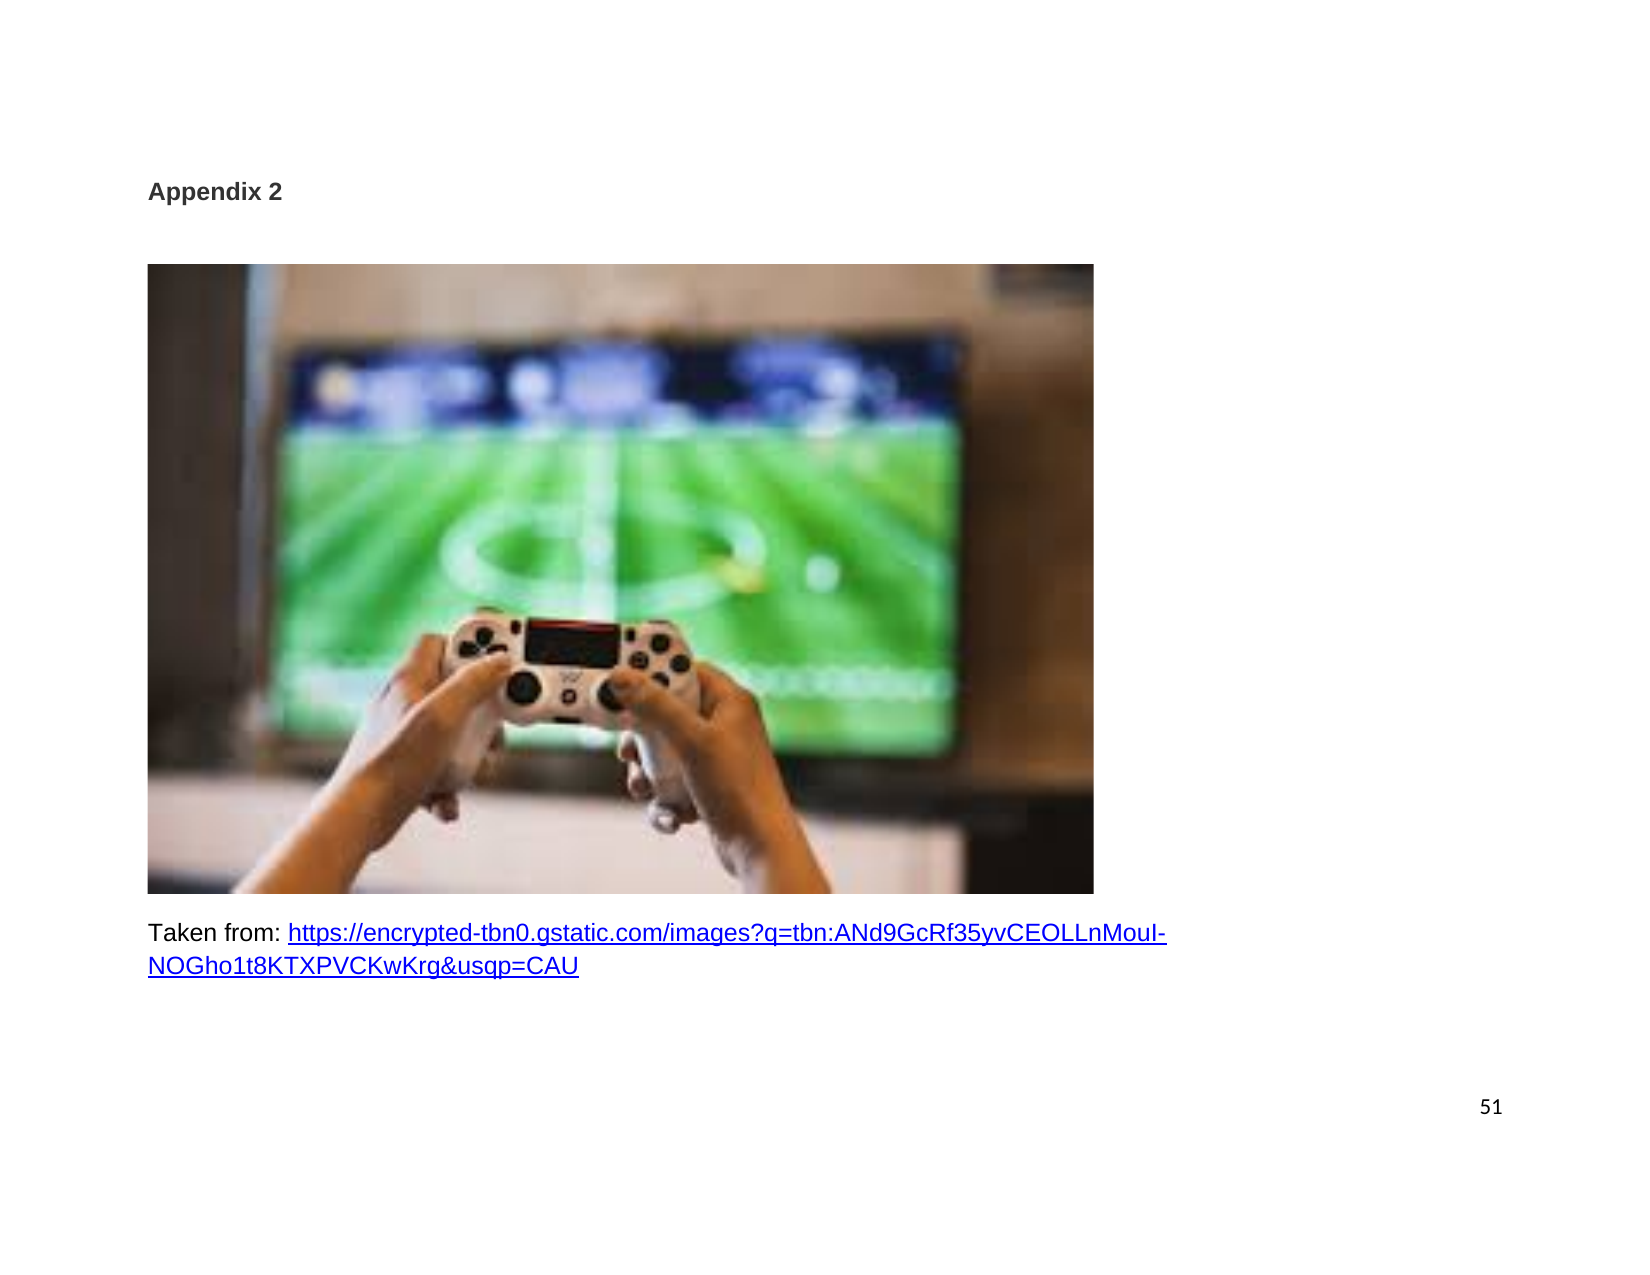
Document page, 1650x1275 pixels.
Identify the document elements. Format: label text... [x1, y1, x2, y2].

text Taken from: https://encrypted-tbn0.gstatic.com/images?q=tbn:ANd9GcRf35yvCEOLLnMouI-NOGho1t8KTXPVCKwKrg&usqp=CAU [148, 918, 1502, 980]
picture [147, 264, 1094, 894]
subtitle Appendix 2 [148, 177, 1502, 206]
